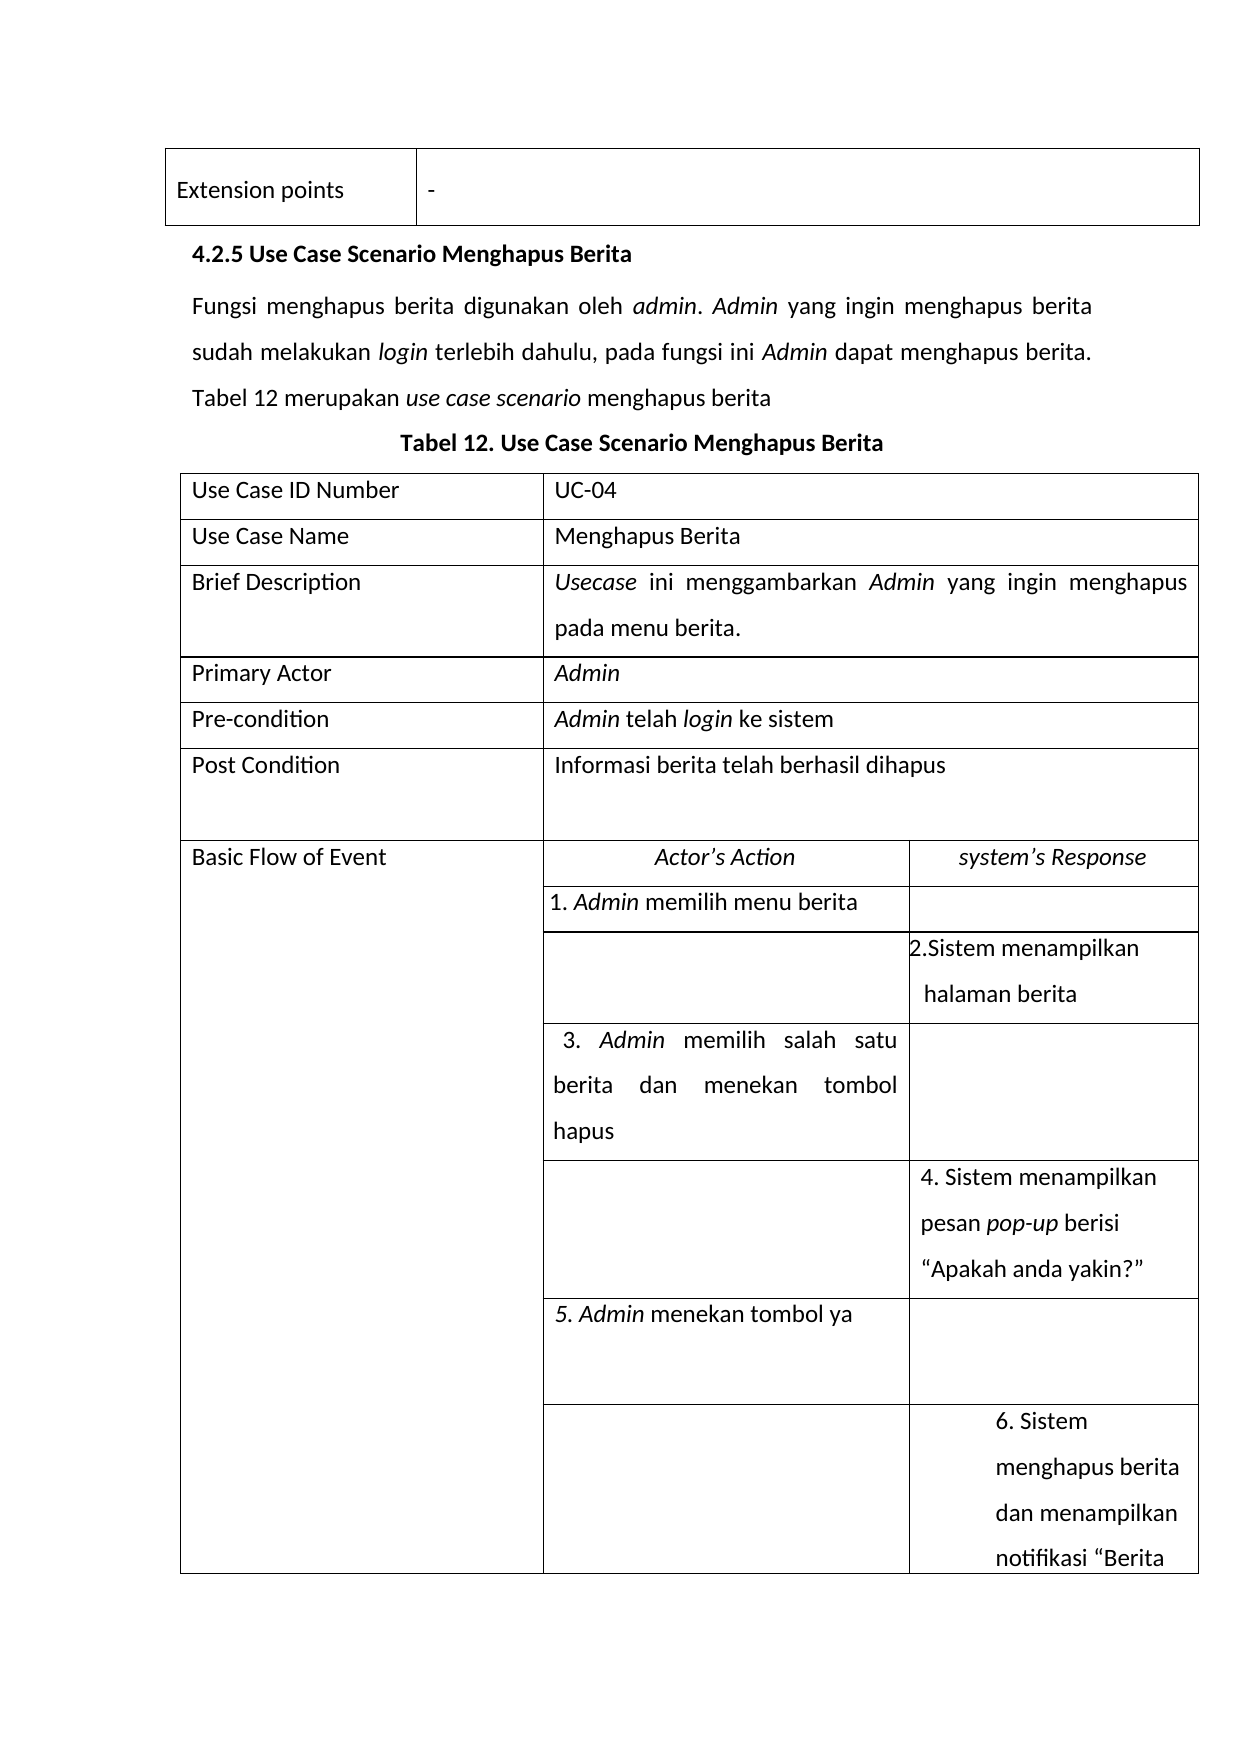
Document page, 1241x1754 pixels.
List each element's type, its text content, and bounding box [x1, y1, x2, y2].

table_cell 2.Sistem menampilkan halaman berita [910, 933, 1198, 1023]
table_cell Use Case Name [181, 520, 543, 565]
table_cell 5. Admin menekan tombol ya [544, 1299, 909, 1404]
table_cell Basic Flow of Event [181, 841, 543, 1573]
table_cell [544, 1405, 909, 1573]
table_cell - [417, 149, 1199, 225]
table_cell 4. Sistem menampilkan pesan pop-up berisi “Apakah anda yakin?” [910, 1161, 1198, 1297]
text Fungsi menghapus berita digunakan oleh admin. Admin yang ingin menghapus berita sudah melakukan login terlebih dahulu, pada fungsi ini Admin dapat menghapus berita. Tabel 12 merupakan use case scenario menghapus berita [192, 290, 1092, 412]
table_cell [910, 887, 1198, 931]
table_cell system’s Response [910, 841, 1198, 886]
table_cell Usecase ini menggambarkan Admin yang ingin menghapus pada menu berita. [544, 566, 1198, 656]
table_cell Informasi berita telah berhasil dihapus [544, 749, 1198, 840]
table_cell [910, 1024, 1198, 1160]
table_cell Primary Actor [181, 658, 543, 702]
table_cell Pre-condition [181, 703, 543, 748]
table_cell [544, 1161, 909, 1297]
table_cell Menghapus Berita [544, 520, 1198, 565]
table_cell 3. Admin memilih salah satu berita dan menekan tombol hapus [544, 1024, 909, 1160]
table_cell Brief Description [181, 566, 543, 656]
table_cell Admin telah login ke sistem [544, 703, 1198, 748]
table_header Use Case ID Number [181, 474, 543, 519]
text Tabel 12. Use Case Scenario Menghapus Berita [192, 427, 1092, 458]
subtitle 4.2.5 Use Case Scenario Menghapus Berita [192, 238, 1092, 269]
table_cell Actor’s Action [544, 841, 909, 886]
table_cell Admin [544, 658, 1198, 702]
table_cell 1. Admin memilih menu berita [544, 887, 909, 931]
table_cell Post Condition [181, 749, 543, 840]
table_header UC-04 [544, 474, 1198, 519]
table_cell [544, 933, 909, 1023]
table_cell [910, 1405, 1198, 1573]
table_cell [910, 1299, 1198, 1404]
table_cell Extension points [166, 149, 416, 225]
